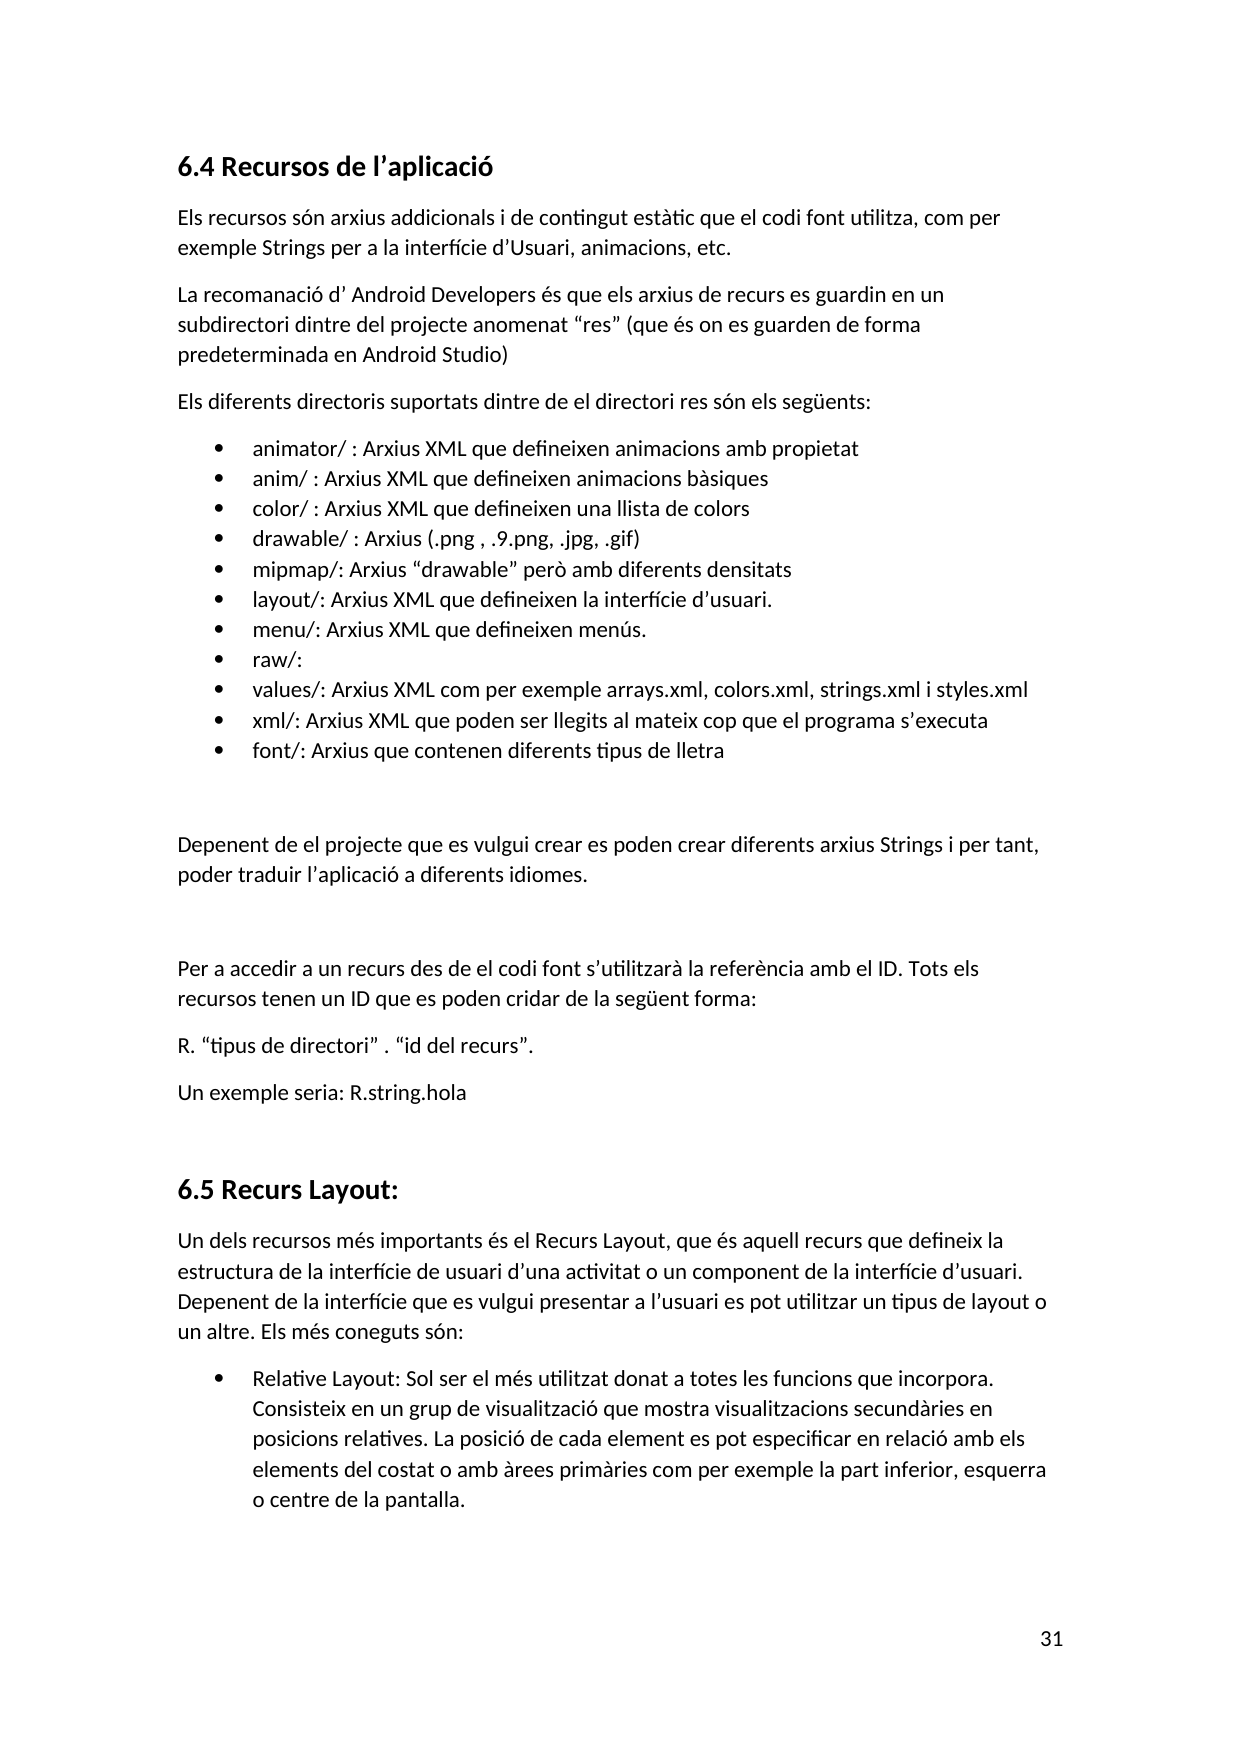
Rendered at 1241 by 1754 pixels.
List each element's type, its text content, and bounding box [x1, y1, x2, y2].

list raw/: [215, 645, 1063, 673]
text Els recursos són arxius addicionals i de contingut estàtic que el codi font utilitza, com per exemple Strings per a la interfície d’Usuari, animacions, etc. [177, 203, 1063, 261]
list Relative Layout: Sol ser el més utilitzat donat a totes les funcions que incorpora. Consisteix en un grup de visualització que mostra visualitzacions secundàries en posicions relatives. La posició de cada element es pot especificar en relació amb els elements del costat o amb àrees primàries com per exemple la part inferior, esquerra o centre de la pantalla. [215, 1364, 1063, 1513]
list animator/ : Arxius XML que defineixen animacions amb propietat [215, 434, 1063, 462]
text La recomanació d’ Android Developers és que els arxius de recurs es guardin en un subdirectori dintre del projecte anomenat “res” (que és on es guarden de forma predeterminada en Android Studio) [177, 280, 1063, 368]
list font/: Arxius que contenen diferents tipus de lletra [215, 736, 1063, 764]
text Per a accedir a un recurs des de el codi font s’utilitzarà la referència amb el ID. Tots els recursos tenen un ID que es poden cridar de la següent forma: [177, 954, 1063, 1012]
text Els diferents directoris suportats dintre de el directori res són els següents: [177, 387, 1063, 415]
list layout/: Arxius XML que defineixen la interfície d’usuari. [215, 585, 1063, 613]
text R. “tipus de directori” . “id del recurs”. [177, 1031, 1063, 1059]
list values/: Arxius XML com per exemple arrays.xml, colors.xml, strings.xml i styles.xml [215, 676, 1063, 704]
list xml/: Arxius XML que poden ser llegits al mateix cop que el programa s’executa [215, 706, 1063, 734]
text Depenent de el projecte que es vulgui crear es poden crear diferents arxius Strings i per tant, poder traduir l’aplicació a diferents idiomes. [177, 830, 1063, 888]
text Un exemple seria: R.string.hola [177, 1078, 1063, 1106]
text Un dels recursos més importants és el Recurs Layout, que és aquell recurs que defineix la estructura de la interfície de usuari d’una activitat o un component de la interfície d’usuari. Depenent de la interfície que es vulgui presentar a l’usuari es pot utilitzar un tipus de layout o un altre. Els més coneguts són: [177, 1227, 1063, 1345]
list drawable/ : Arxius (.png , .9.png, .jpg, .gif) [215, 524, 1063, 553]
text 6.5 Recurs Layout: [177, 1171, 1063, 1207]
list mipmap/: Arxius “drawable” però amb diferents densitats [215, 555, 1063, 583]
list anim/ : Arxius XML que defineixen animacions bàsiques [215, 464, 1063, 492]
list menu/: Arxius XML que defineixen menús. [215, 615, 1063, 643]
list color/ : Arxius XML que defineixen una llista de colors [215, 494, 1063, 522]
text 6.4 Recursos de l’aplicació [177, 148, 1063, 183]
